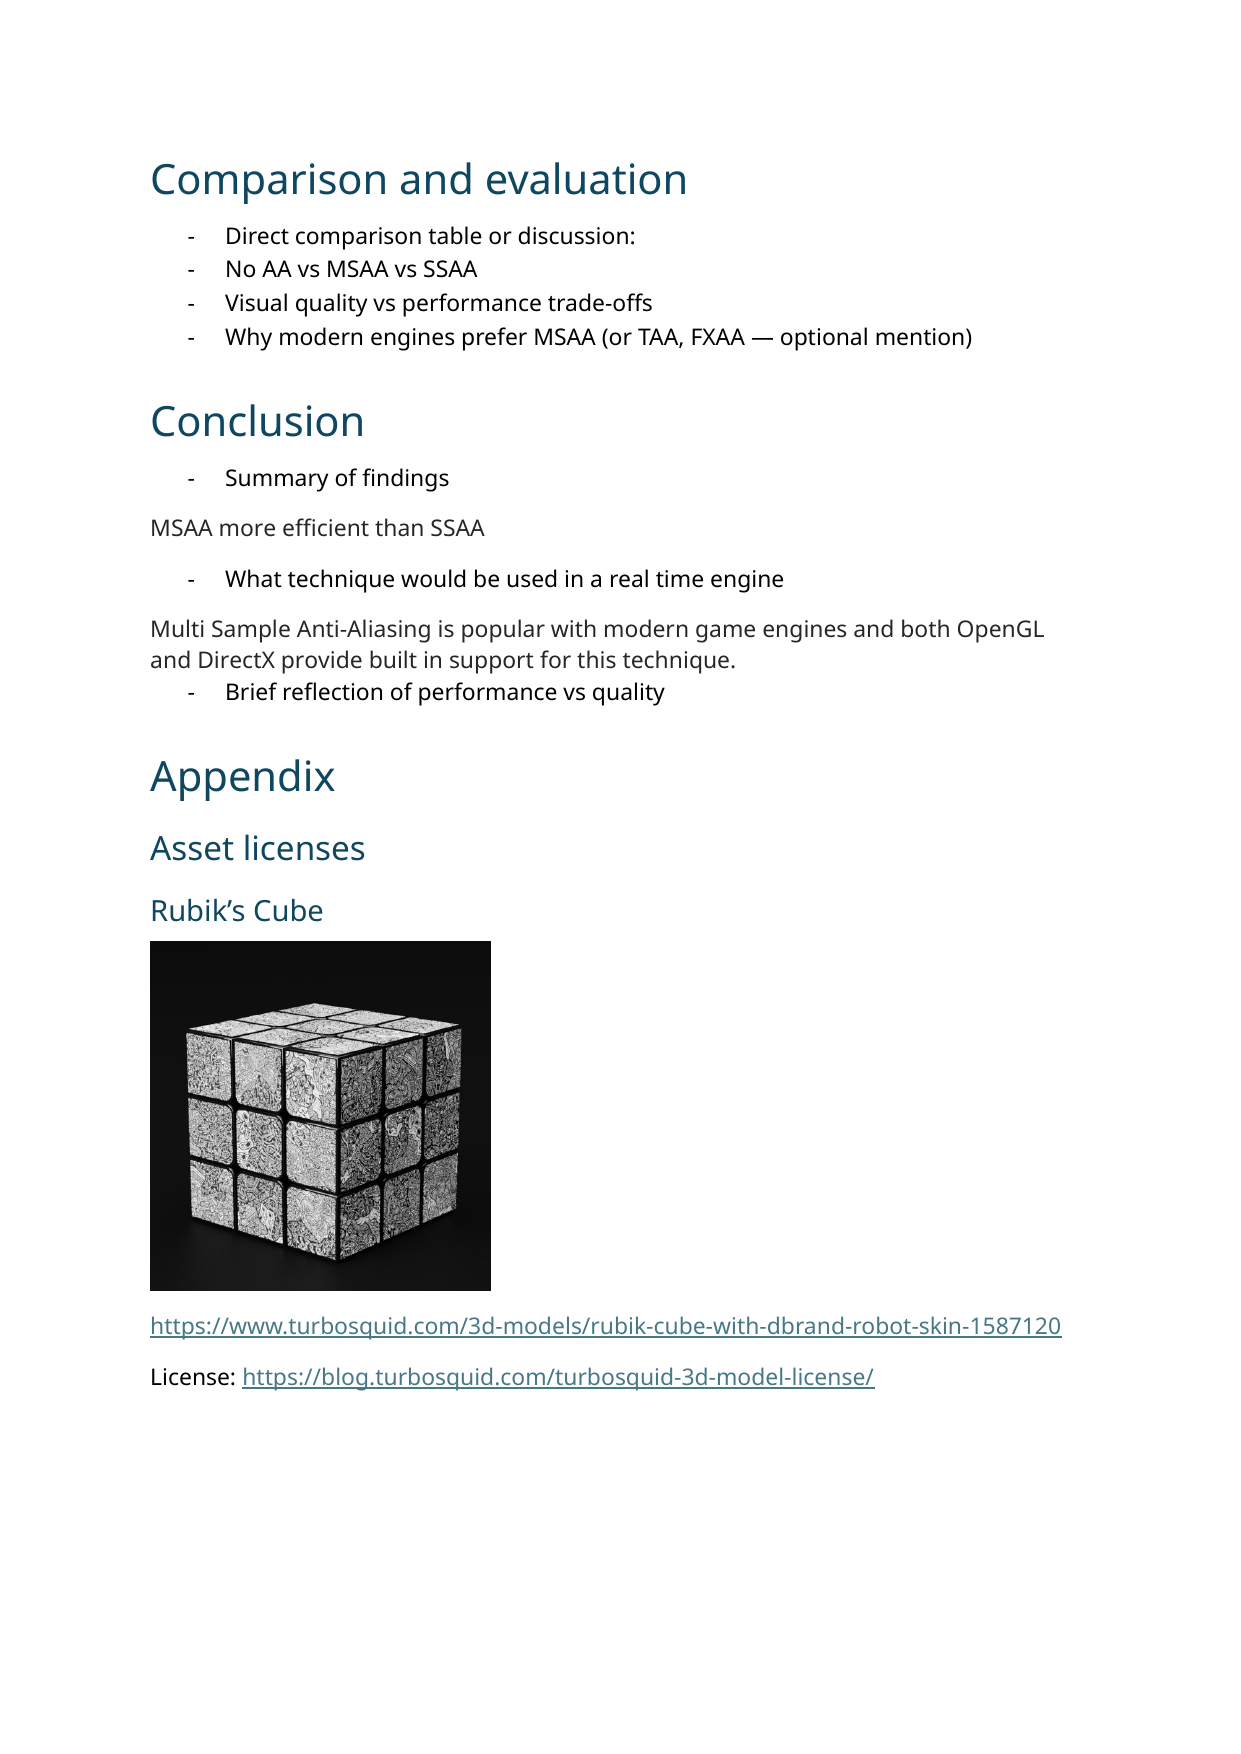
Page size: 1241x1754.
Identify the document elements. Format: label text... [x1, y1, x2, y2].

list No AA vs MSAA vs SSAA [187, 253, 1090, 284]
subtitle Asset licenses [150, 824, 1090, 870]
list Summary of findings [187, 462, 1090, 493]
subtitle Rubik’s Cube [150, 890, 1090, 930]
list Visual quality vs performance trade-offs [187, 287, 1090, 318]
text MSAA more efficient than SSAA [150, 512, 1090, 543]
list Brief reflection of performance vs quality [187, 675, 1090, 707]
subtitle Comparison and evaluation [150, 150, 1090, 207]
subtitle Appendix [150, 747, 1090, 803]
list Why modern engines prefer MSAA (or TAA, FXAA — optional mention) [187, 321, 1090, 352]
list Direct comparison table or discussion: [187, 219, 1090, 251]
subtitle Conclusion [150, 392, 1090, 449]
text Multi Sample Anti-Aliasing is popular with modern game engines and both OpenGL and DirectX provide built in support for this technique. [150, 613, 1090, 675]
list What technique would be used in a real time engine [187, 562, 1090, 594]
text License: https://blog.turbosquid.com/turbosquid-3d-model-license/ [150, 1361, 1090, 1392]
picture [150, 941, 491, 1291]
text https://www.turbosquid.com/3d-models/rubik-cube-with-dbrand-robot-skin-1587120 [150, 1310, 1090, 1341]
